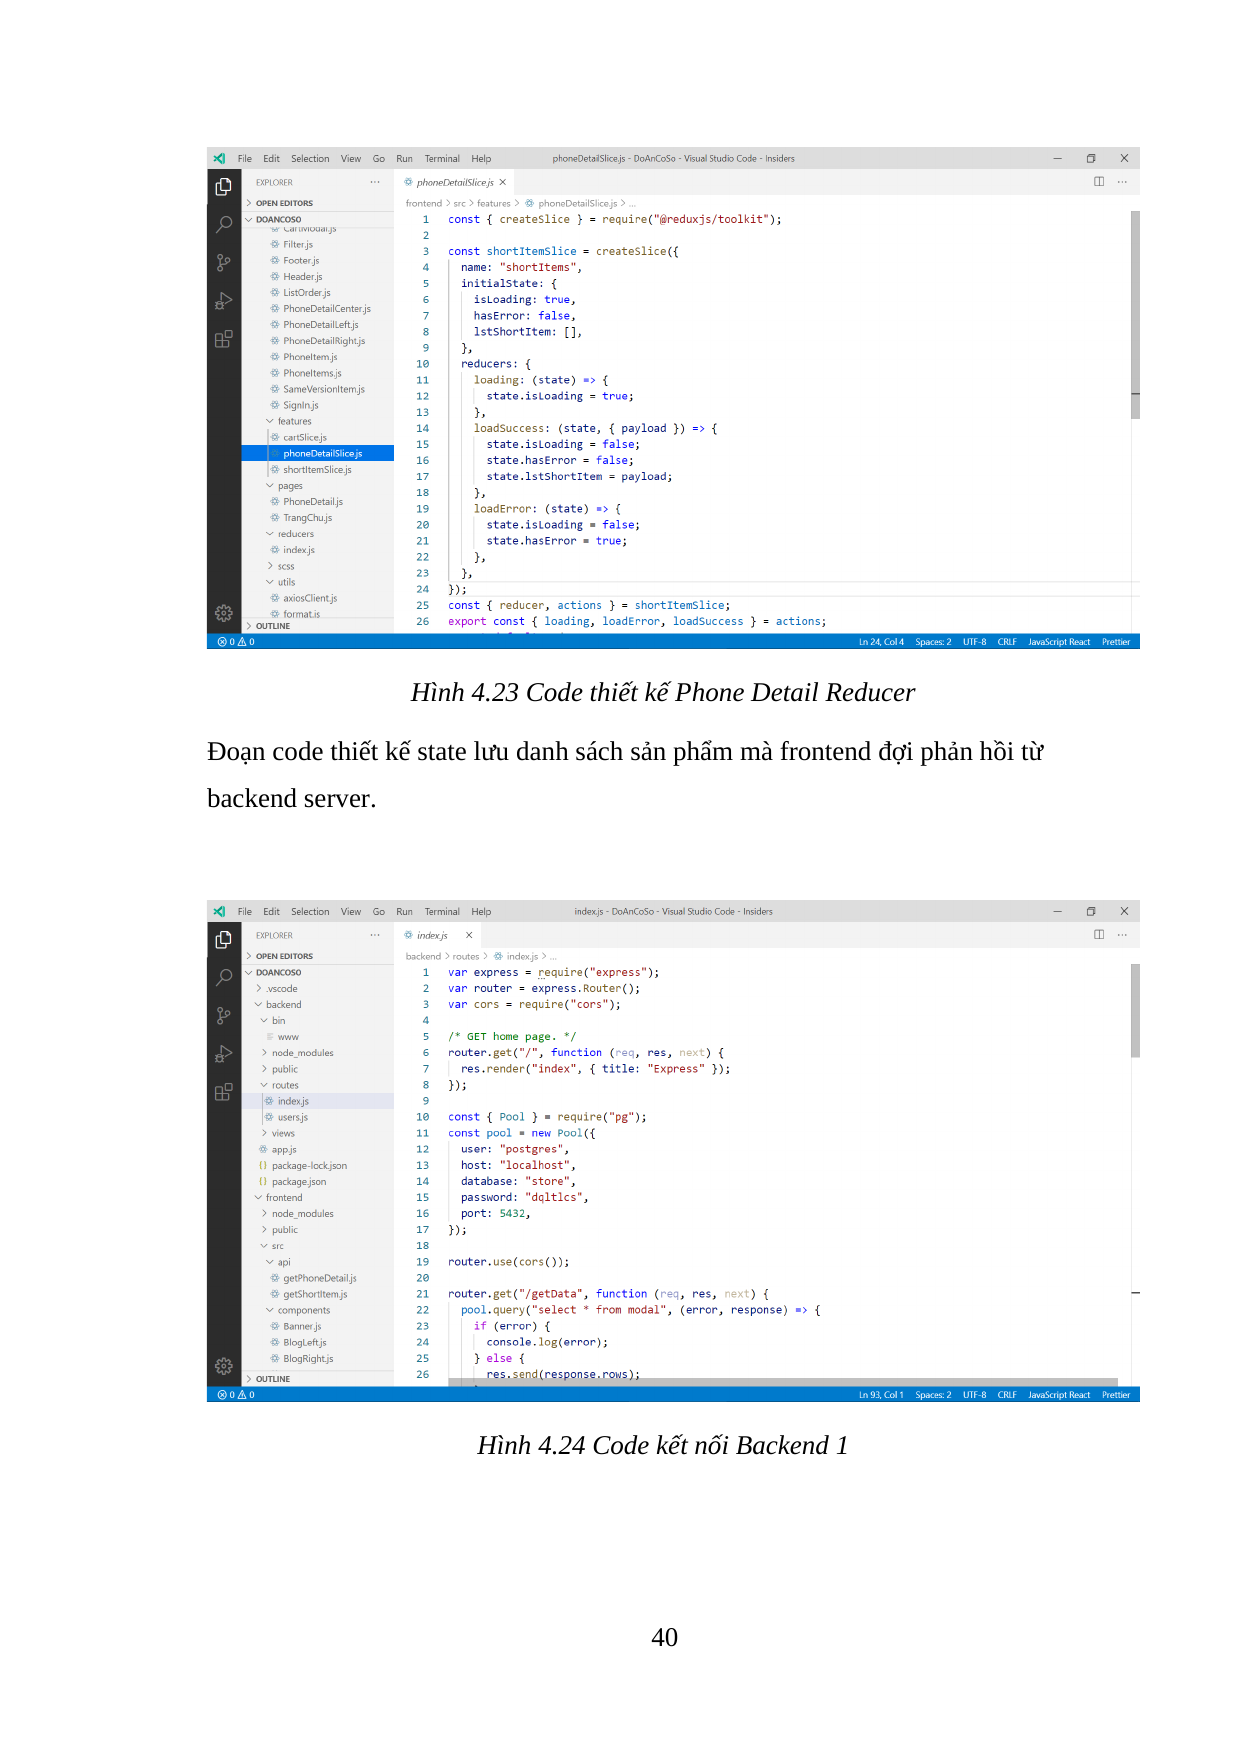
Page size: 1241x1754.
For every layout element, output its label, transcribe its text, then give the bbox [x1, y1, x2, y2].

picture [206, 147, 1140, 649]
text Đoạn code thiết kế state lưu danh sách sản phẩm mà frontend đợi phản hồi từ backend server. [207, 736, 1122, 813]
picture [206, 900, 1140, 1402]
